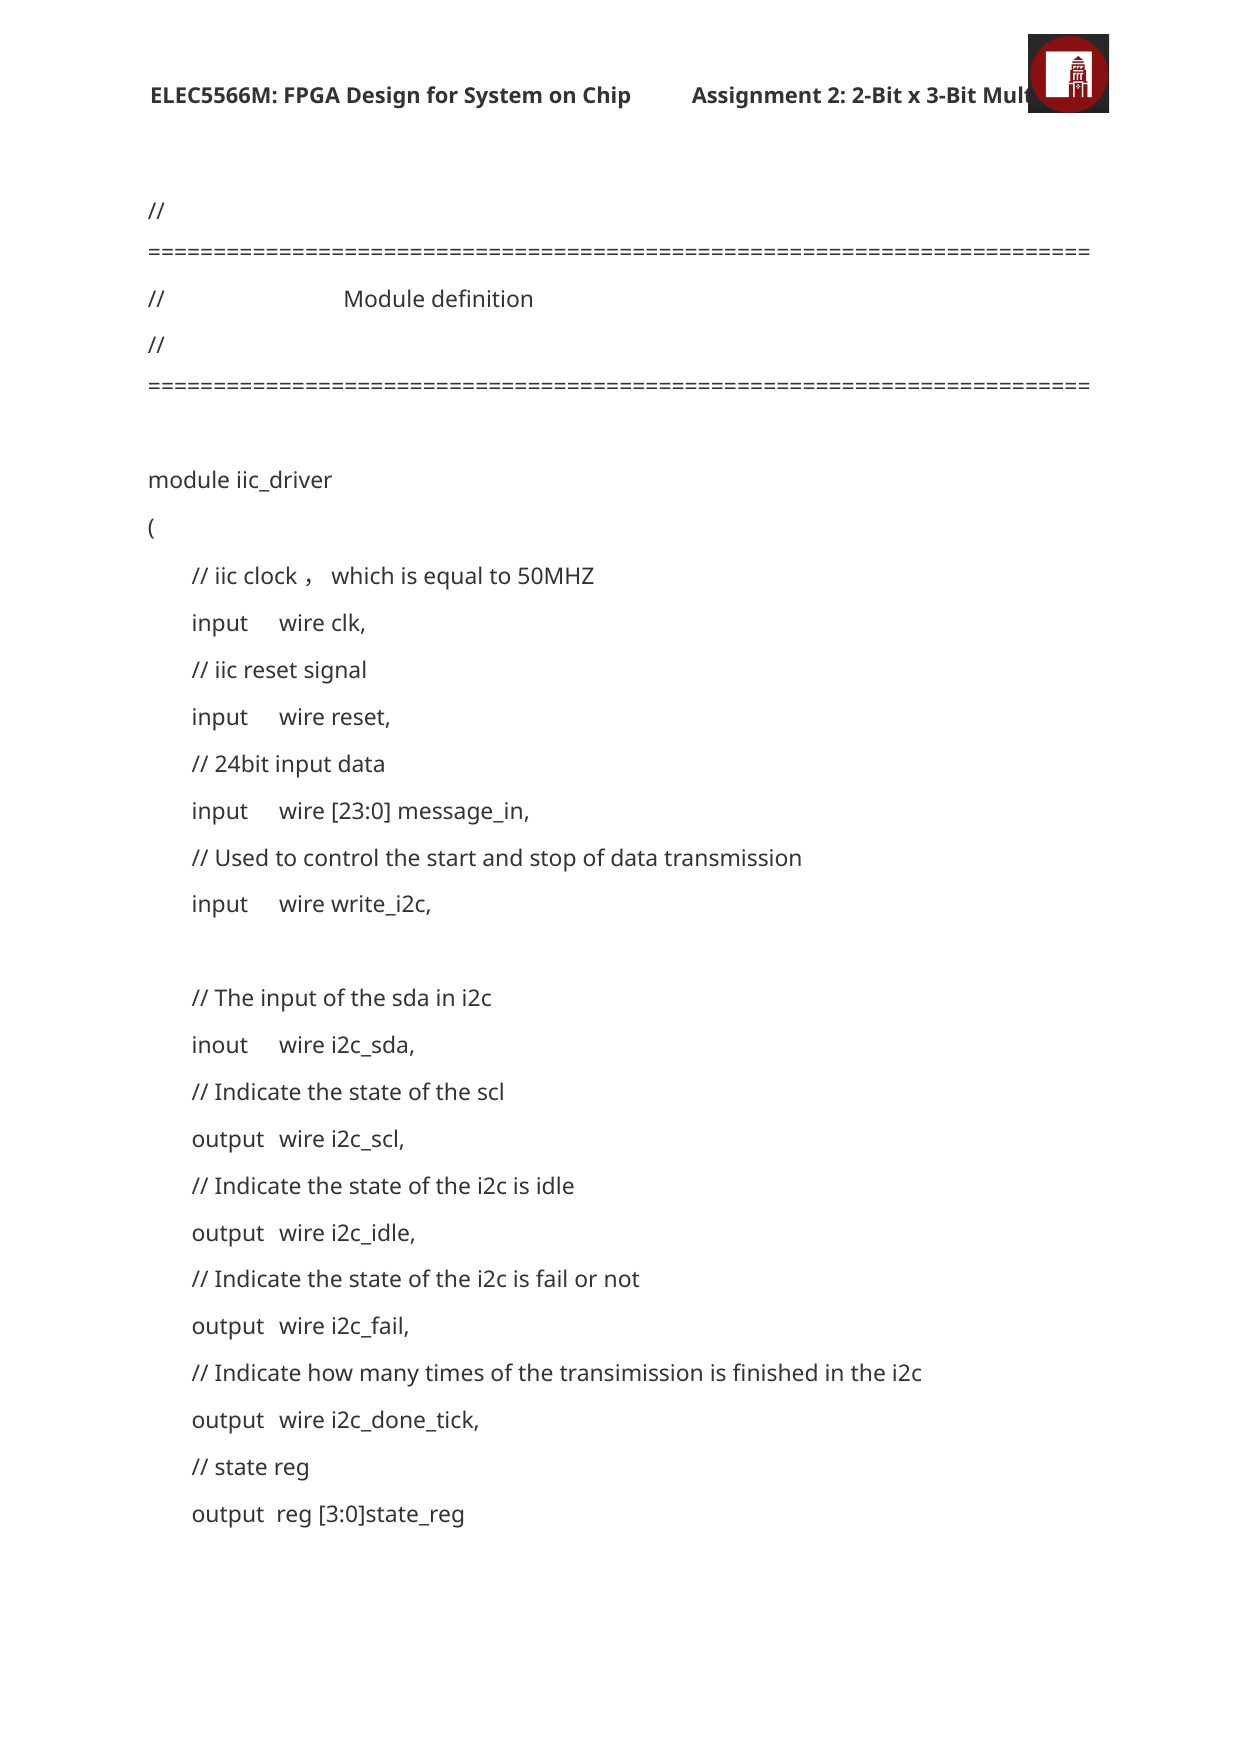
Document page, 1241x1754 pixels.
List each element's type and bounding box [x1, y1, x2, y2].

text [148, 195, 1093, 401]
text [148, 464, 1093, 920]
picture [1027, 34, 1109, 113]
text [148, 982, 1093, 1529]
